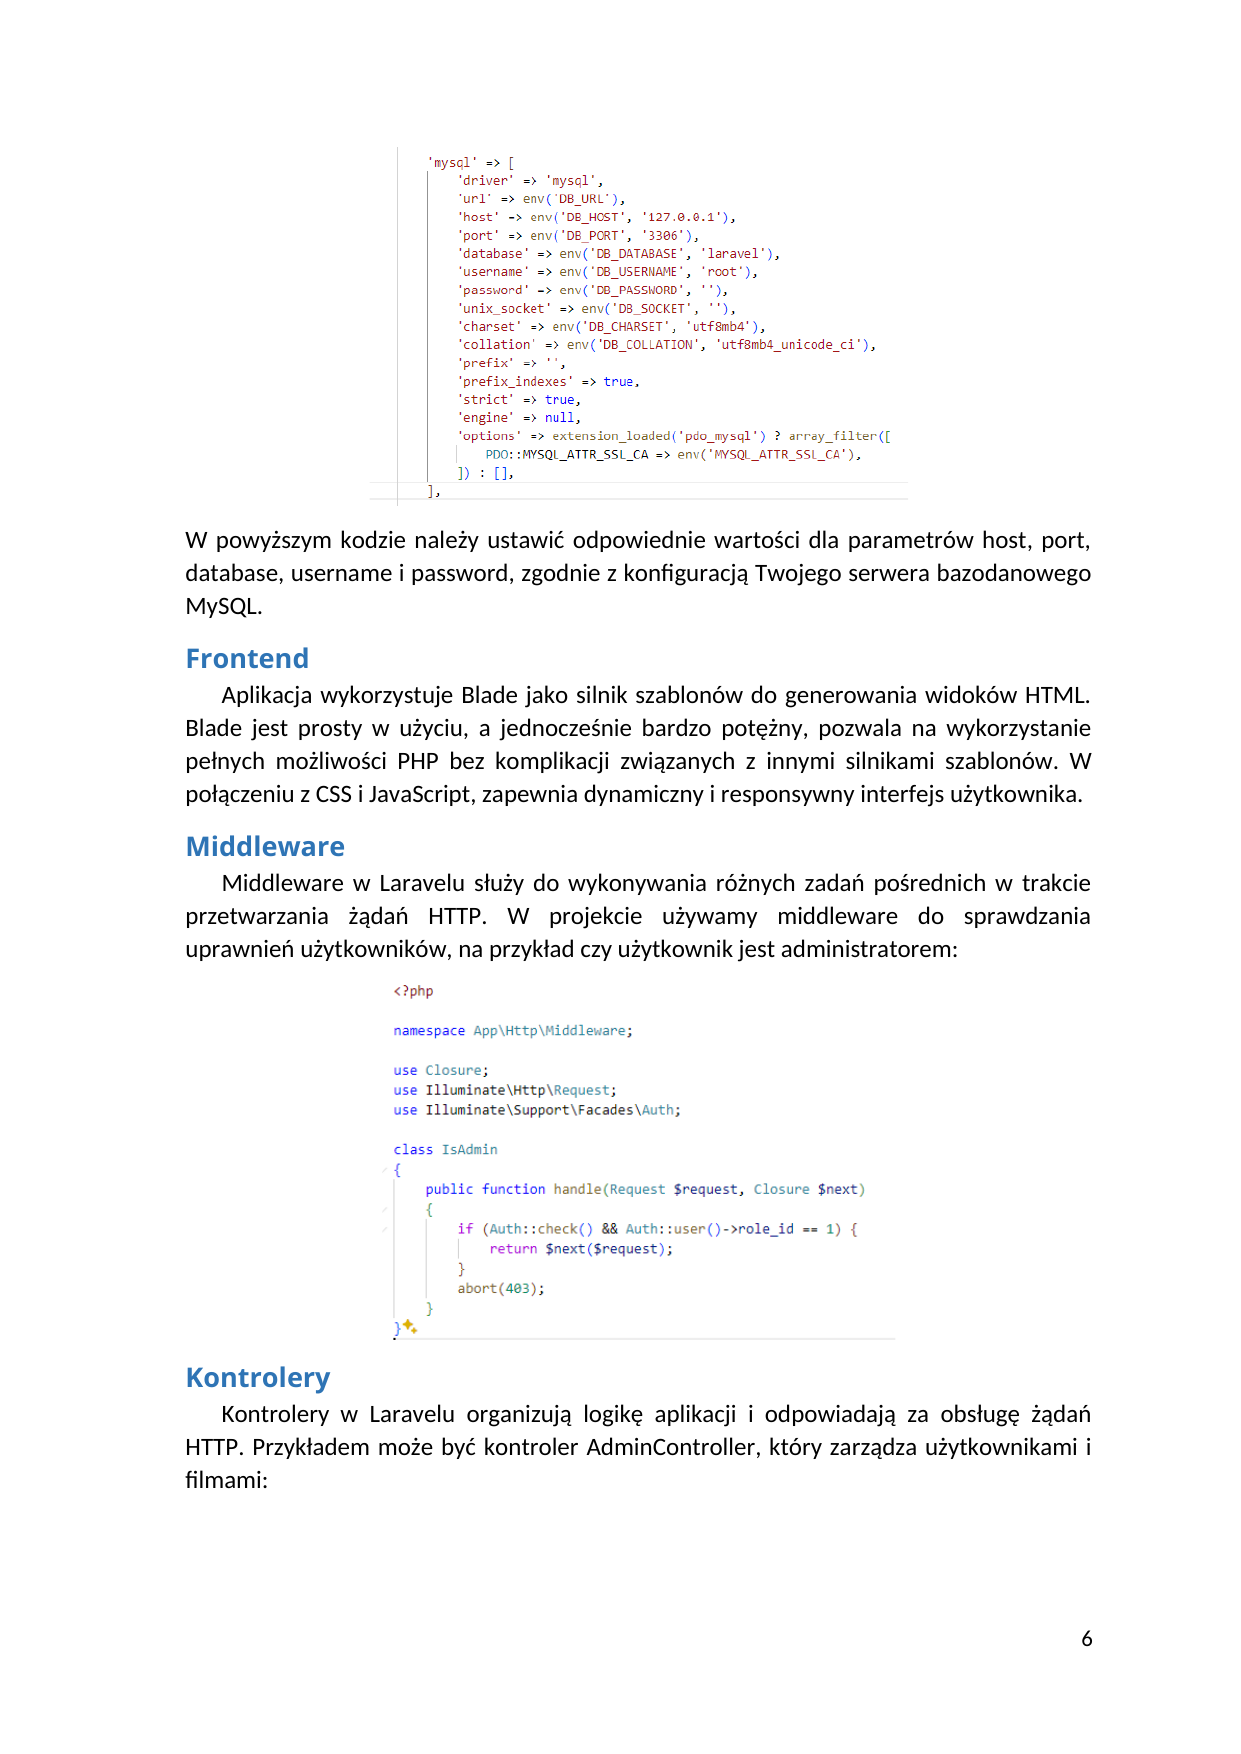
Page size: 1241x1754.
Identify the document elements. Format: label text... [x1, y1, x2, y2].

subtitle Frontend [148, 640, 1093, 677]
subtitle Middleware [148, 828, 1093, 865]
subtitle Kontrolery [148, 1358, 1093, 1395]
text Kontrolery w Laravelu organizują logikę aplikacji i odpowiadają za obsługę żądań HTTP. Przykładem może być kontroler AdminController, który zarządza użytkownikami i filmami: [185, 1398, 1093, 1494]
text Middleware w Laravelu służy do wykonywania różnych zadań pośrednich w trakcie przetwarzania żądań HTTP. W projekcie używamy middleware do sprawdzania uprawnień użytkowników, na przykład czy użytkownik jest administratorem: [185, 868, 1093, 964]
picture [382, 983, 896, 1340]
text Aplikacja wykorzystuje Blade jako silnik szablonów do generowania widoków HTML. Blade jest prosty w użyciu, a jednocześnie bardzo potężny, pozwala na wykorzystanie pełnych możliwości PHP bez komplikacji związanych z innymi silnikami szablonów. W połączeniu z CSS i JavaScript, zapewnia dynamiczny i responsywny interfejs użytkownika. [185, 679, 1093, 809]
picture [369, 147, 909, 506]
text W powyższym kodzie należy ustawić odpowiednie wartości dla parametrów host, port, database, username i password, zgodnie z konfiguracją Twojego serwera bazodanowego MySQL. [185, 524, 1093, 621]
